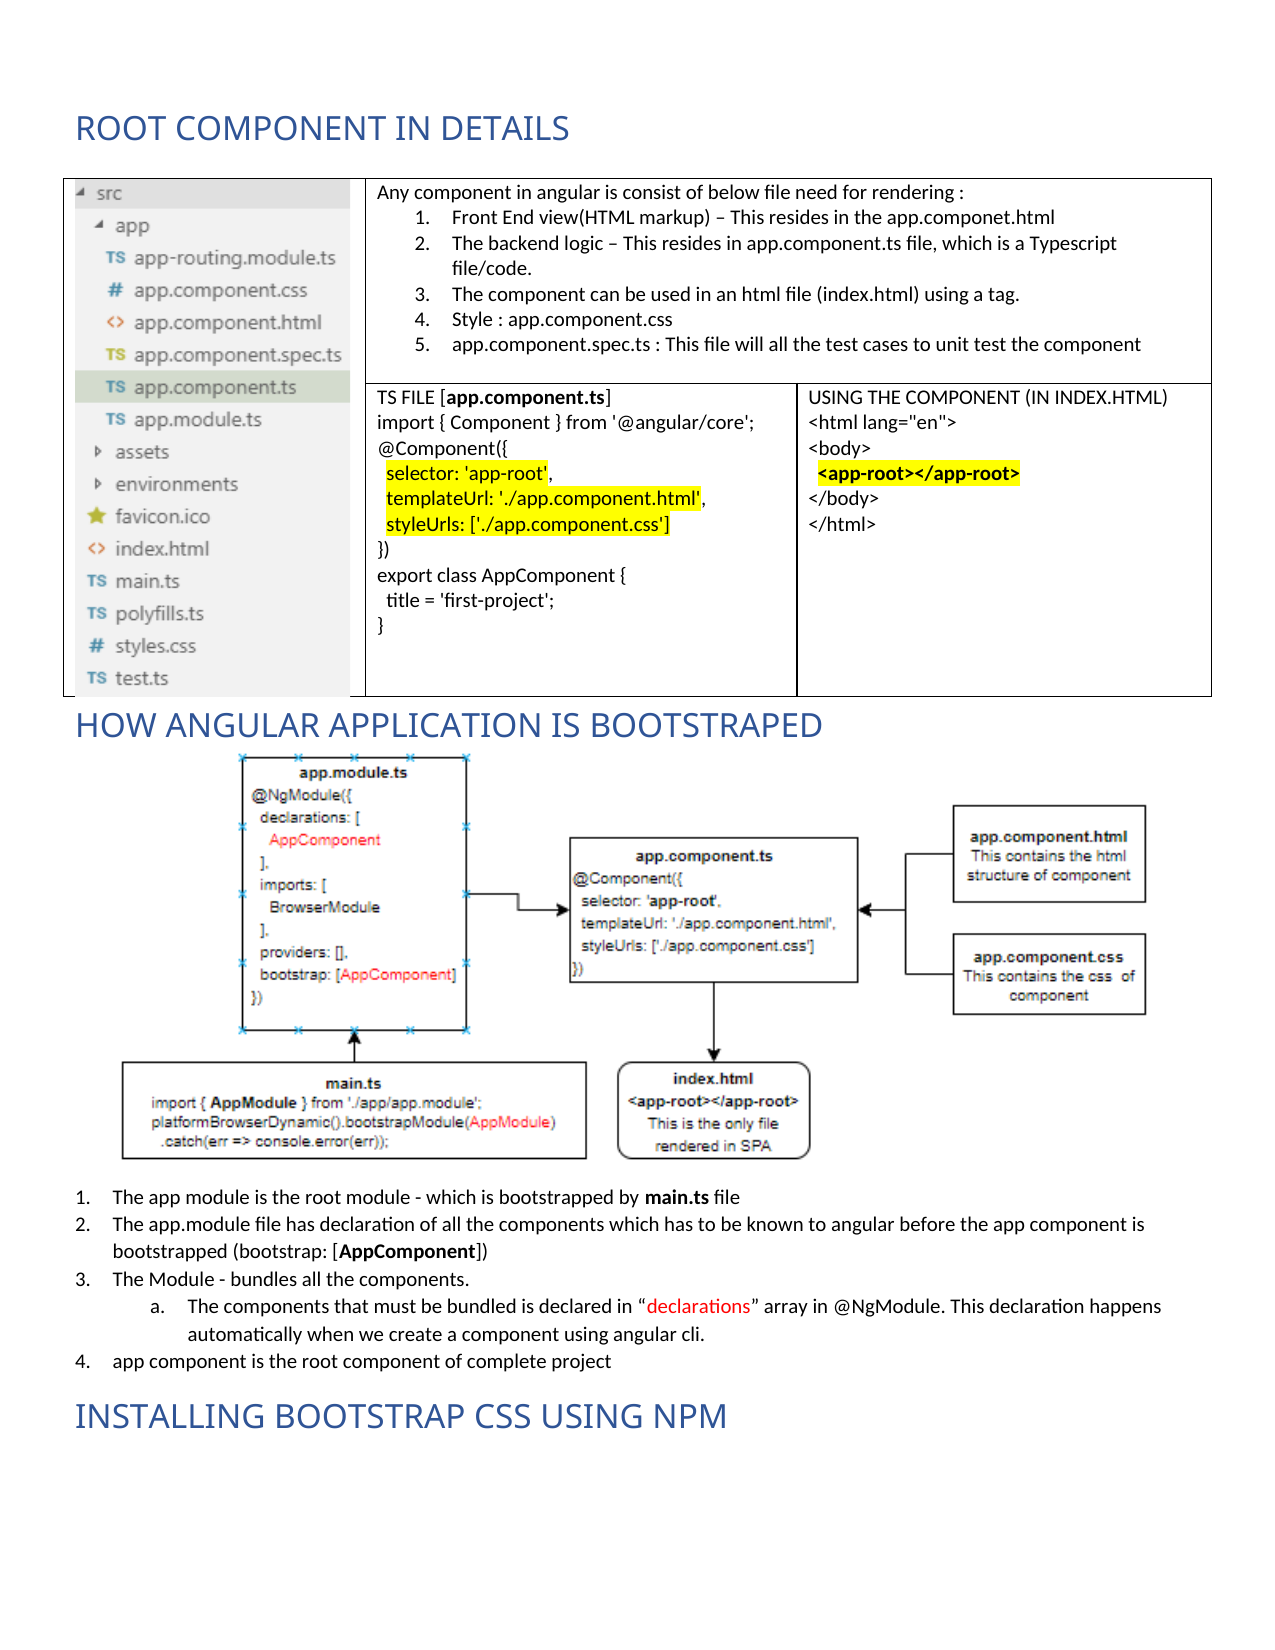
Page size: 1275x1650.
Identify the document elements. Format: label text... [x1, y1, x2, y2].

list The Module - bundles all the components. [75, 1266, 1200, 1292]
table_header Any component in angular is consist of below file need for rendering : Front End view(HTML markup) – This resides in the app.componet.html The backend logic – This resides in app.component.ts file, which is a Typescript file/code. The component can be used in an html file (index.html) using a tag. Style : app.component.css app.component.spec.ts : This file will all the test cases to unit test the component [366, 179, 1211, 382]
table_header [350, 179, 365, 696]
subtitle ROOT COMPONENT IN DETAILS [75, 104, 1200, 150]
list The app module is the root module - which is bootstrapped by main.ts file [75, 1184, 1200, 1209]
list The components that must be bundled is declared in “declarations” array in @NgModule. This declaration happens automatically when we create a component using angular cli. [150, 1293, 1200, 1346]
table_header [64, 179, 75, 696]
picture [75, 179, 350, 697]
list app component is the root component of complete project [75, 1348, 1200, 1374]
table_cell TS FILE [app.component.ts] import { Component } from '@angular/core'; @Component({ selector: 'app-root', templateUrl: './app.component.html', styleUrls: ['./app.component.css'] }) export class AppComponent { title = 'first-project'; } [366, 384, 796, 696]
list The app.module file has declaration of all the components which has to be known to angular before the app component is bootstrapped (bootstrap: [AppComponent]) [75, 1211, 1200, 1264]
table_cell USING THE COMPONENT (IN INDEX.HTML) <html lang="en"> <body> <app-root></app-root> </body> </html> [798, 384, 1211, 696]
subtitle HOW ANGULAR APPLICATION IS BOOTSTRAPED [75, 701, 1200, 747]
subtitle INSTALLING BOOTSTRAP CSS USING NPM [75, 1392, 1200, 1438]
picture [119, 746, 1156, 1166]
